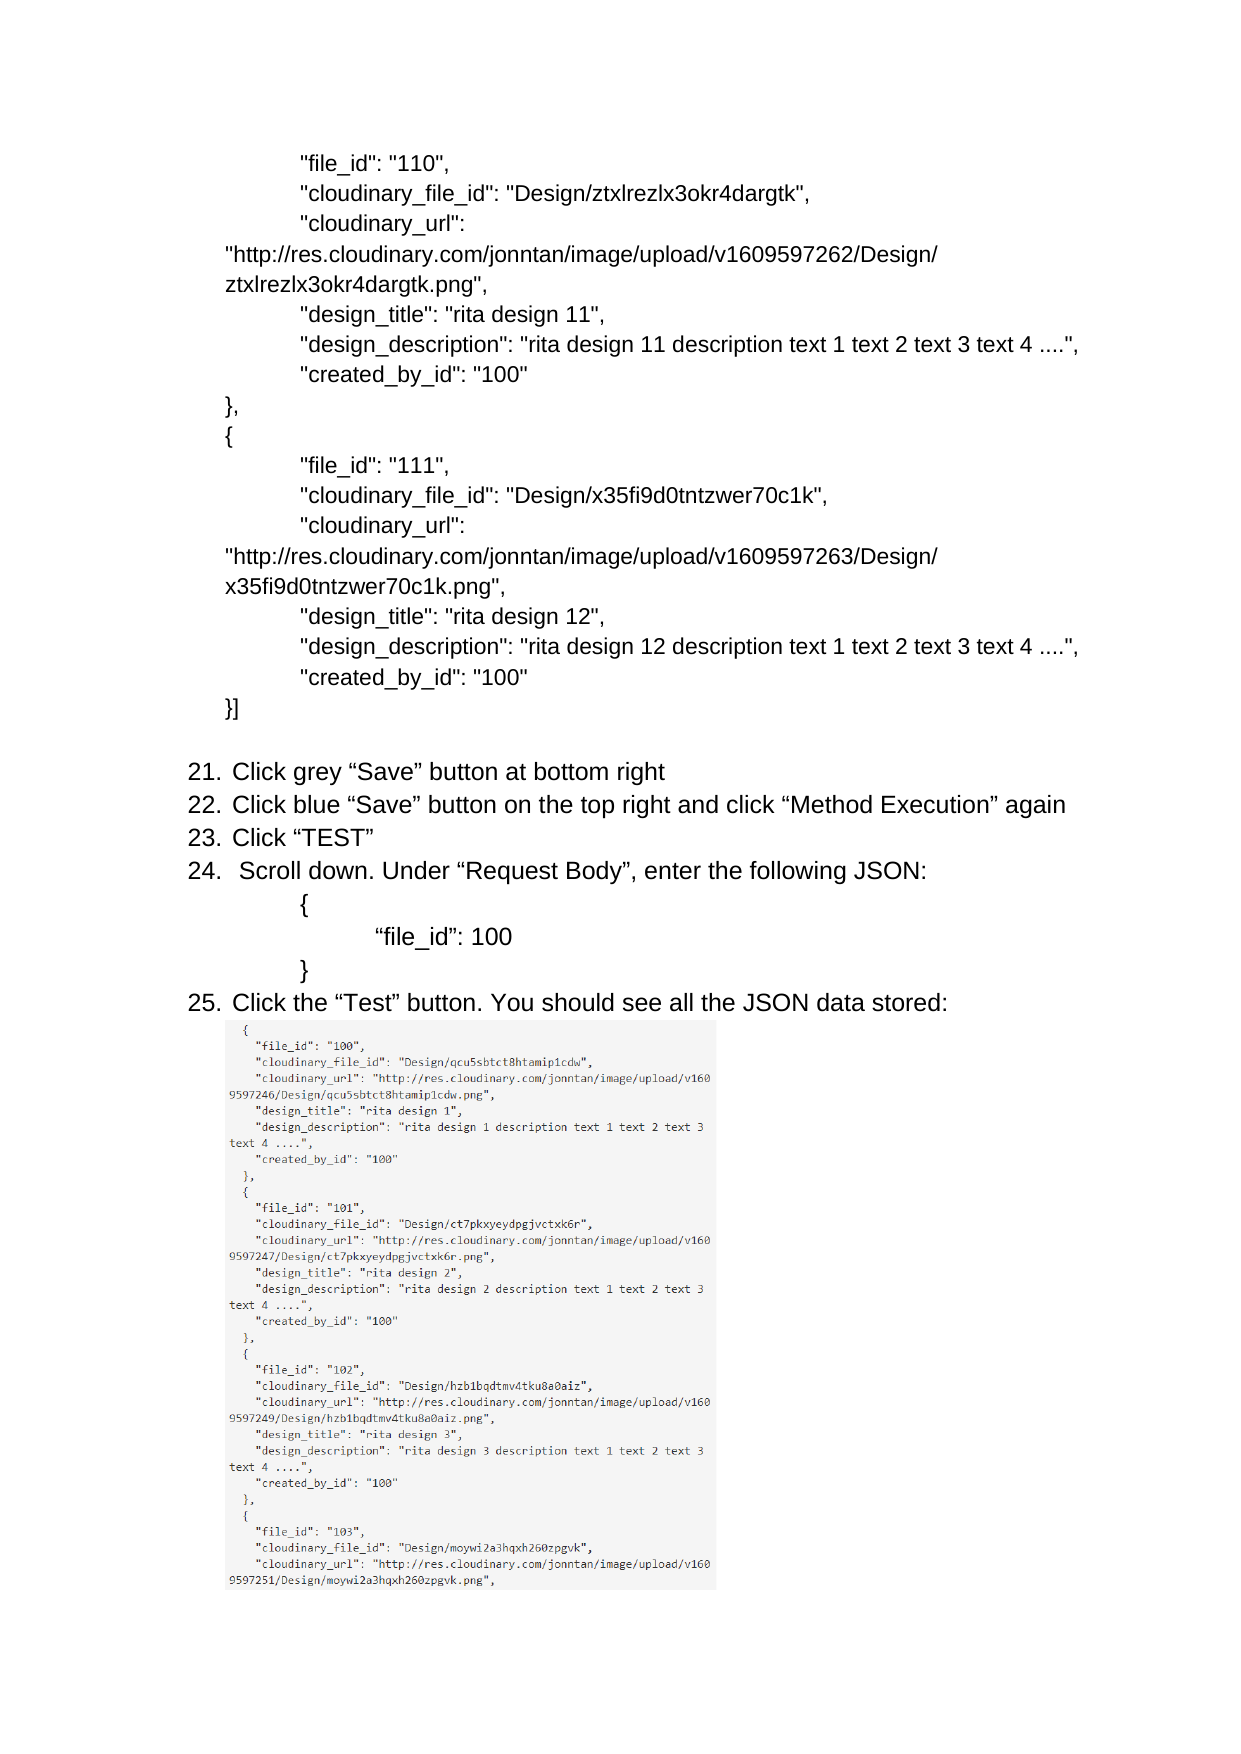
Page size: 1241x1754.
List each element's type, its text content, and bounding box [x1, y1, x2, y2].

text "cloudinary_url": "http://res.cloudinary.com/jonntan/image/upload/v1609597262/Design/ztxlrezlx3okr4dargtk.png", [225, 210, 1090, 297]
list Click grey “Save” button at bottom right [187, 757, 1090, 786]
text "cloudinary_url": "http://res.cloudinary.com/jonntan/image/upload/v1609597263/Design/x35fi9d0tntzwer70c1k.png", [225, 512, 1090, 599]
list Click blue “Save” button on the top right and click “Method Execution” again [187, 790, 1090, 819]
text } [300, 955, 1090, 984]
picture [225, 1020, 717, 1590]
list Click “TEST” [187, 823, 1090, 852]
text "cloudinary_file_id": "Design/x35fi9d0tntzwer70c1k", [225, 482, 1090, 509]
text }] [225, 694, 1090, 720]
text "created_by_id": "100" [225, 361, 1090, 388]
text "design_description": "rita design 11 description text 1 text 2 text 3 text 4 ....", [225, 331, 1090, 358]
text { [300, 889, 1090, 918]
text "design_description": "rita design 12 description text 1 text 2 text 3 text 4 ....", [225, 633, 1090, 660]
text "design_title": "rita design 11", [225, 301, 1090, 327]
text "file_id": "110", [225, 150, 1090, 176]
text }, [225, 392, 1090, 418]
list Scroll down. Under “Request Body”, enter the following JSON: [187, 856, 1090, 885]
text "created_by_id": "100" [225, 663, 1090, 690]
text “file_id”: 100 [300, 922, 1090, 951]
text "cloudinary_file_id": "Design/ztxlrezlx3okr4dargtk", [225, 180, 1090, 207]
text "file_id": "111", [225, 452, 1090, 478]
text "design_title": "rita design 12", [225, 603, 1090, 629]
text { [225, 422, 1090, 448]
